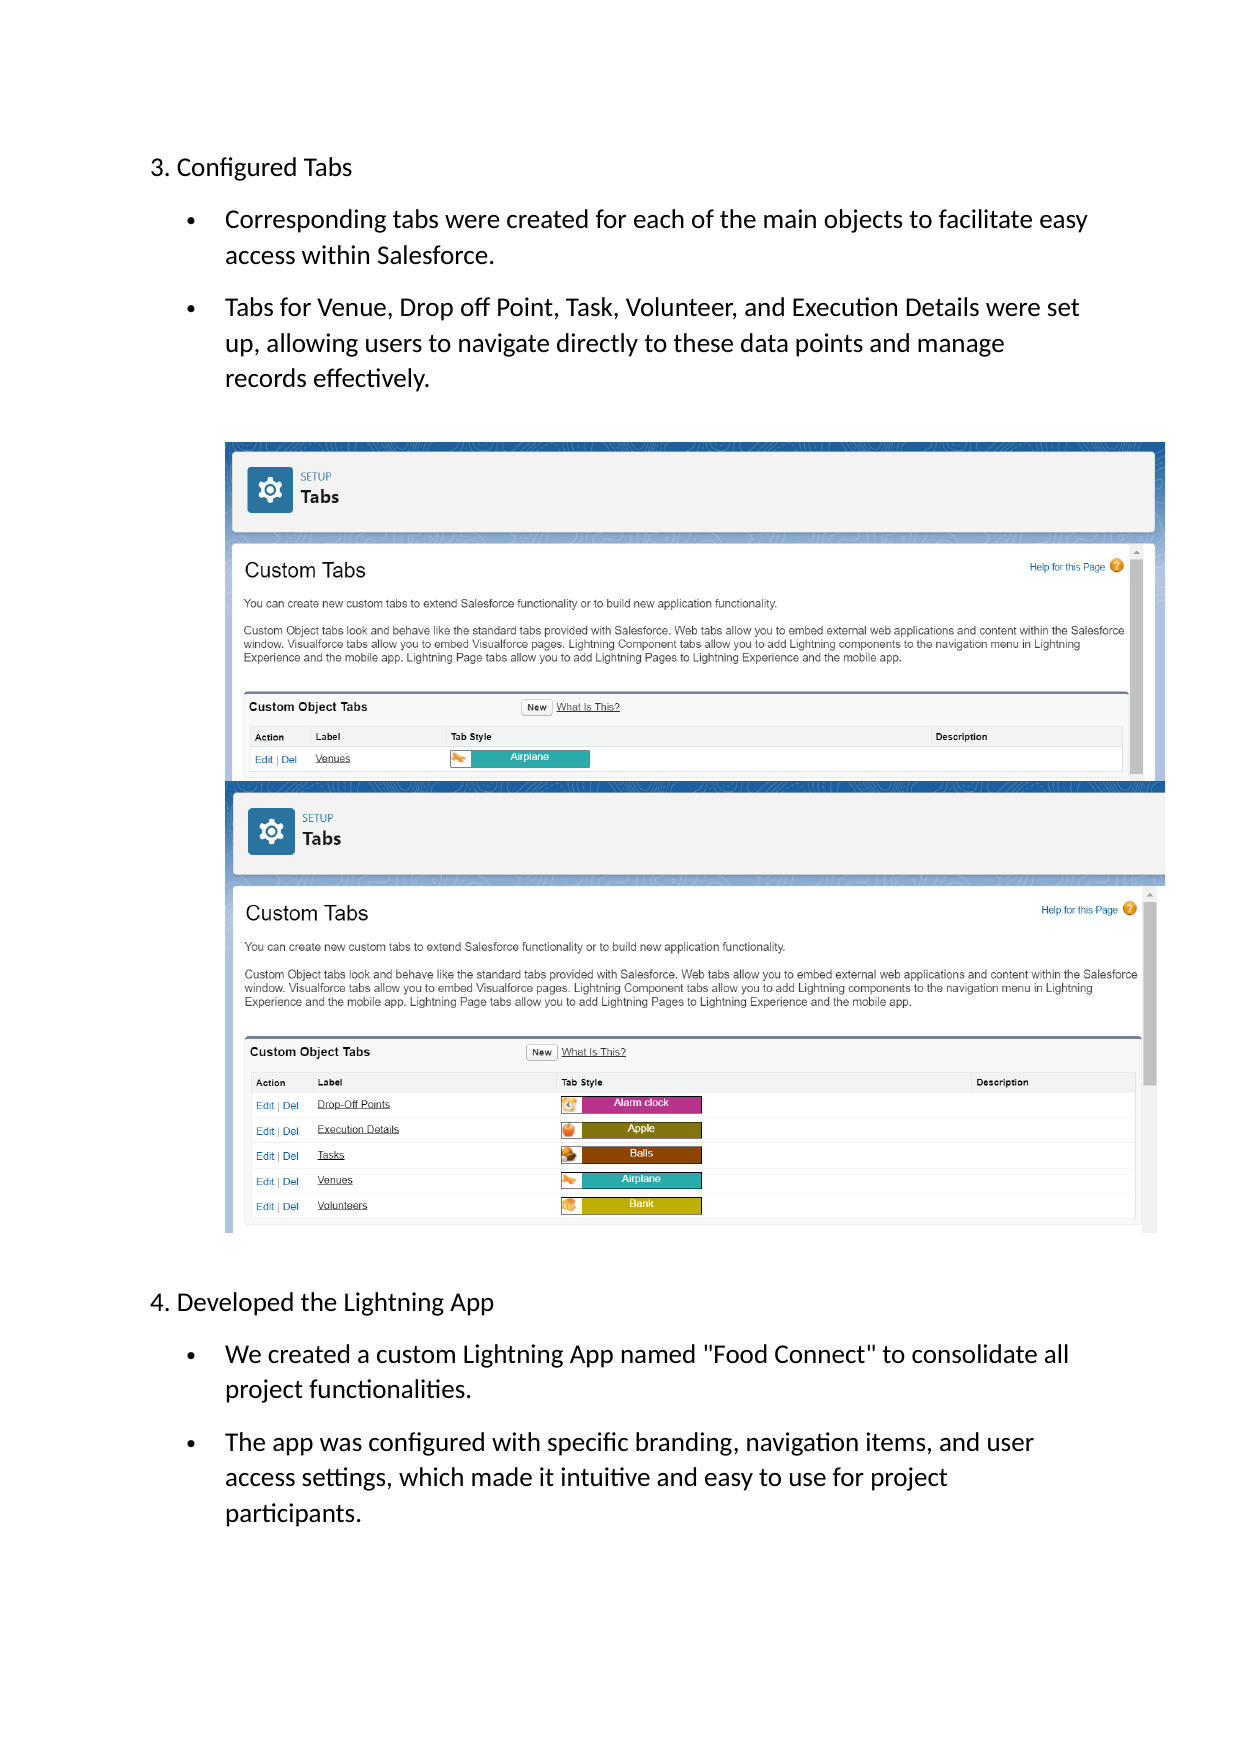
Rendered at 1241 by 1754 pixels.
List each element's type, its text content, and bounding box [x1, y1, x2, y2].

text 4. Developed the Lightning App [150, 1285, 1090, 1318]
text 3. Configured Tabs [150, 150, 1090, 183]
picture [225, 442, 1166, 1233]
list We created a custom Lightning App named "Food Connect" to consolidate all project functionalities. [187, 1337, 1090, 1406]
list Tabs for Venue, Drop off Point, Task, Volunteer, and Execution Details were set up, allowing users to navigate directly to these data points and manage records effectively. [187, 290, 1090, 394]
list The app was configured with specific branding, navigation items, and user access settings, which made it intuitive and easy to use for project participants. [187, 1425, 1090, 1529]
list Corresponding tabs were created for each of the main objects to facilitate easy access within Salesforce. [187, 202, 1090, 271]
